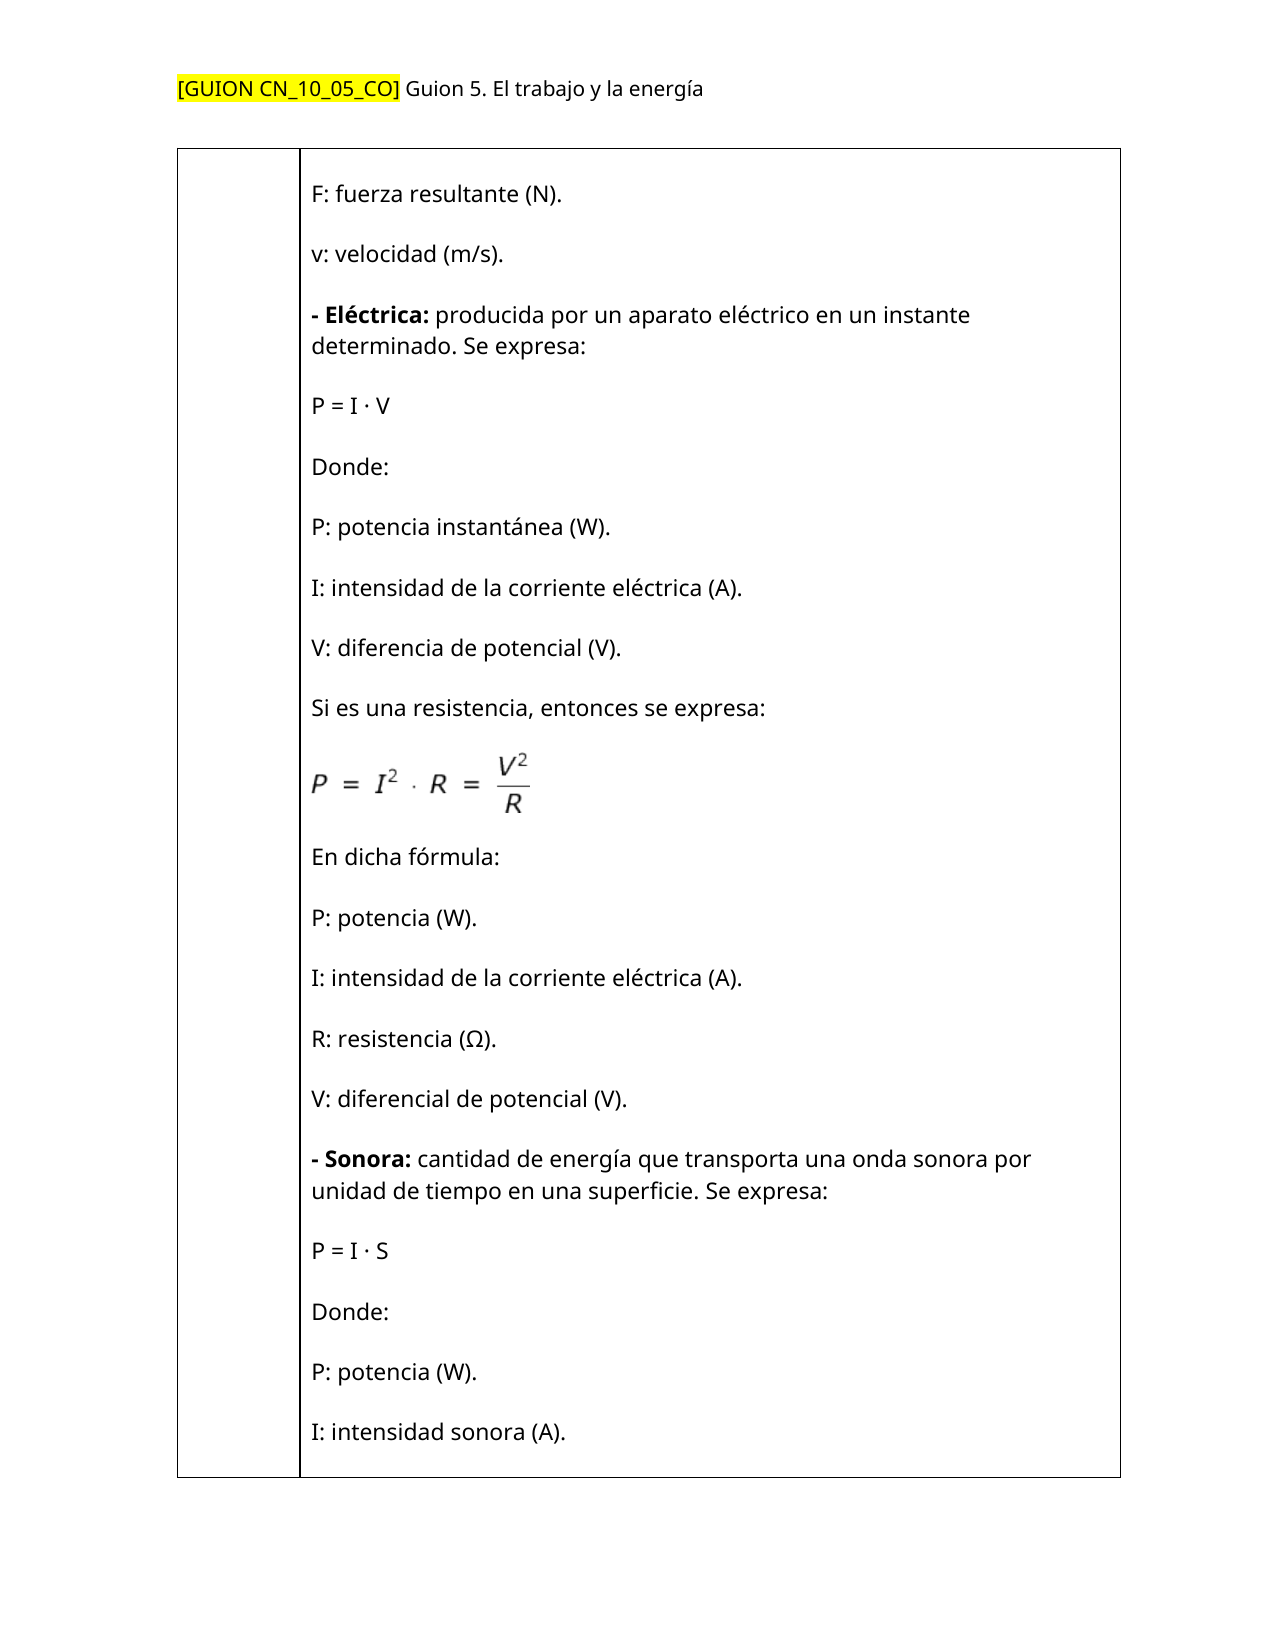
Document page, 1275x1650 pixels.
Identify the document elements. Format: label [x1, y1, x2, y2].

table_cell [301, 149, 1120, 1477]
table_cell [178, 149, 299, 1477]
picture [311, 752, 530, 813]
